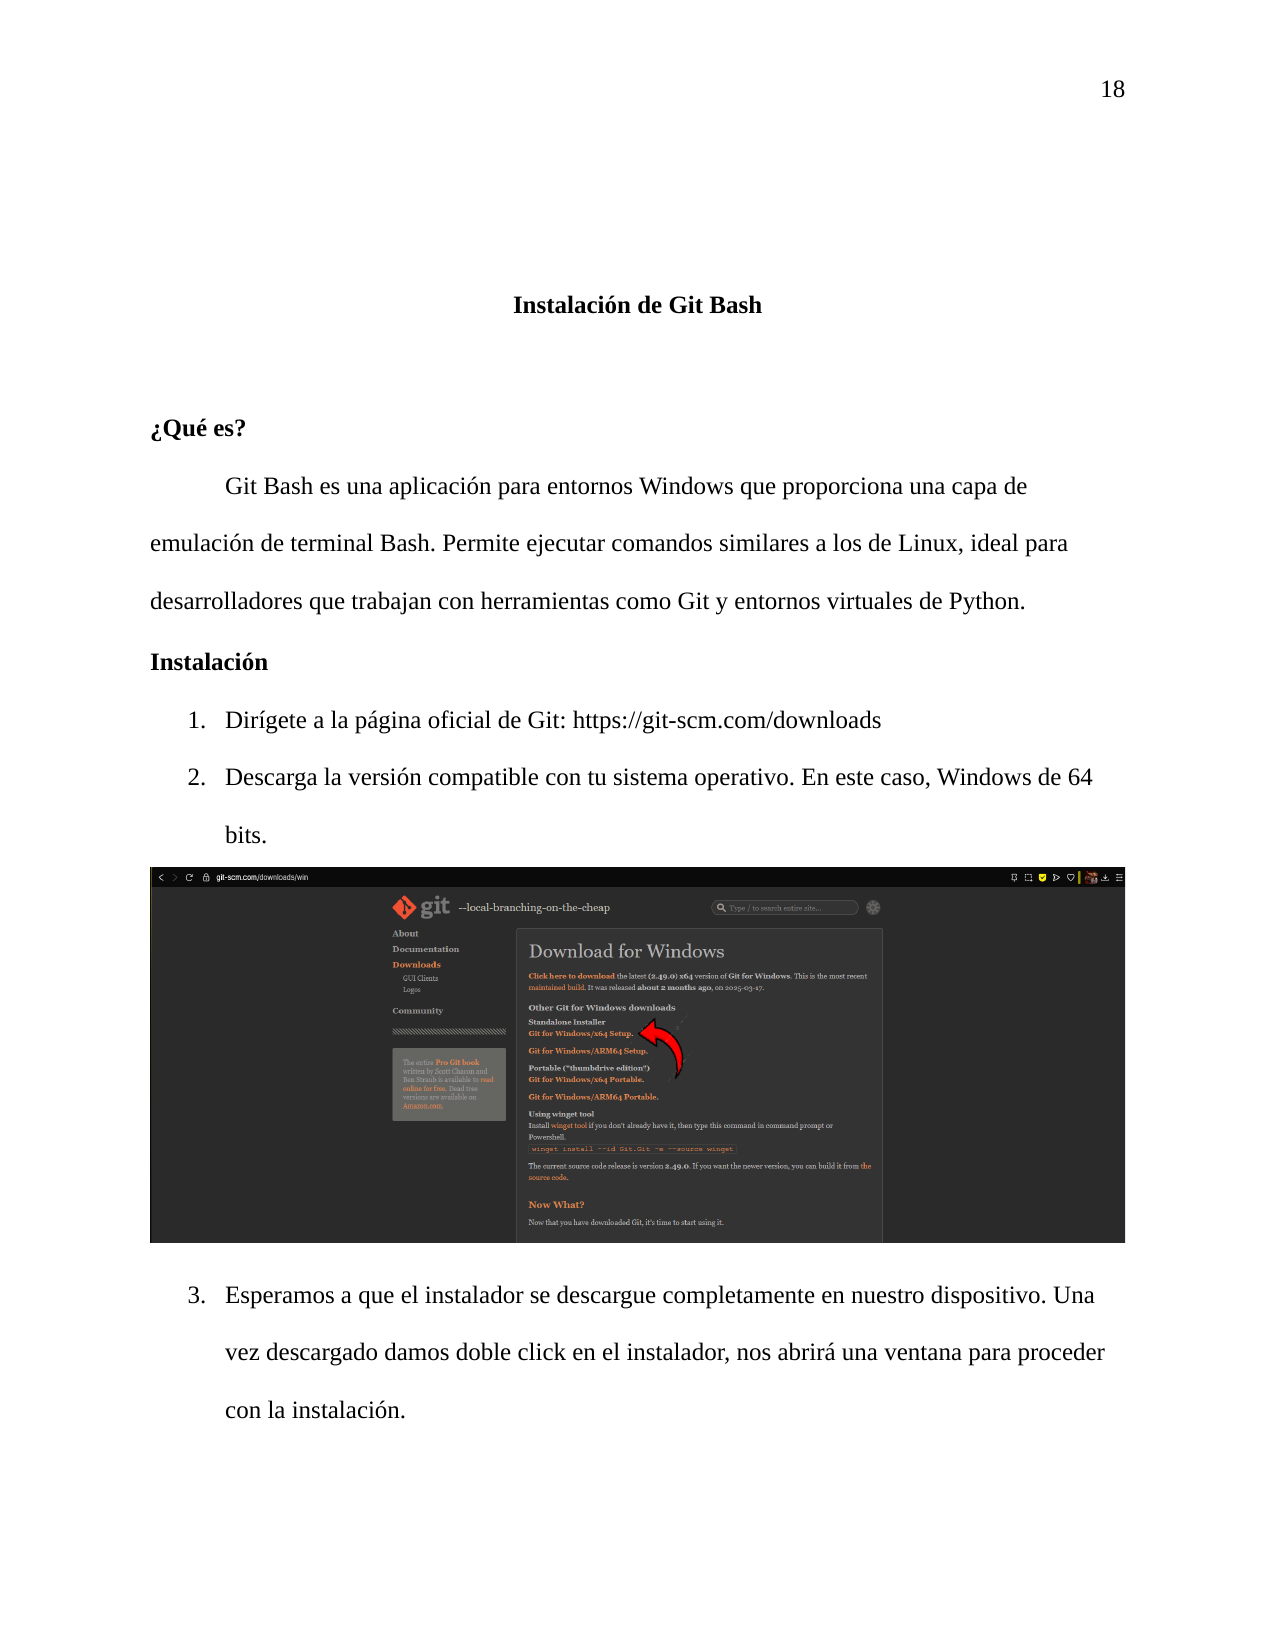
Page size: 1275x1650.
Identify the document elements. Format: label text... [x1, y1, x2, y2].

subtitle Instalación de Git Bash [150, 290, 1125, 319]
list Descarga la versión compatible con tu sistema operativo. En este caso, Windows de 64 bits. [187, 762, 1125, 849]
subtitle ¿Qué es? [150, 413, 1125, 442]
text Git Bash es una aplicación para entornos Windows que proporciona una capa de emulación de terminal Bash. Permite ejecutar comandos similares a los de Linux, ideal para desarrolladores que trabajan con herramientas como Git y entornos virtuales de Python. [150, 471, 1125, 614]
list Esperamos a que el instalador se descargue completamente en nuestro dispositivo. Una vez descargado damos doble click en el instalador, nos abrirá una ventana para proceder con la instalación. [187, 1280, 1125, 1424]
picture [150, 867, 1125, 1243]
subtitle Instalación [150, 647, 1125, 676]
list Dirígete a la página oficial de Git: https://git-scm.com/downloads [187, 705, 1125, 734]
